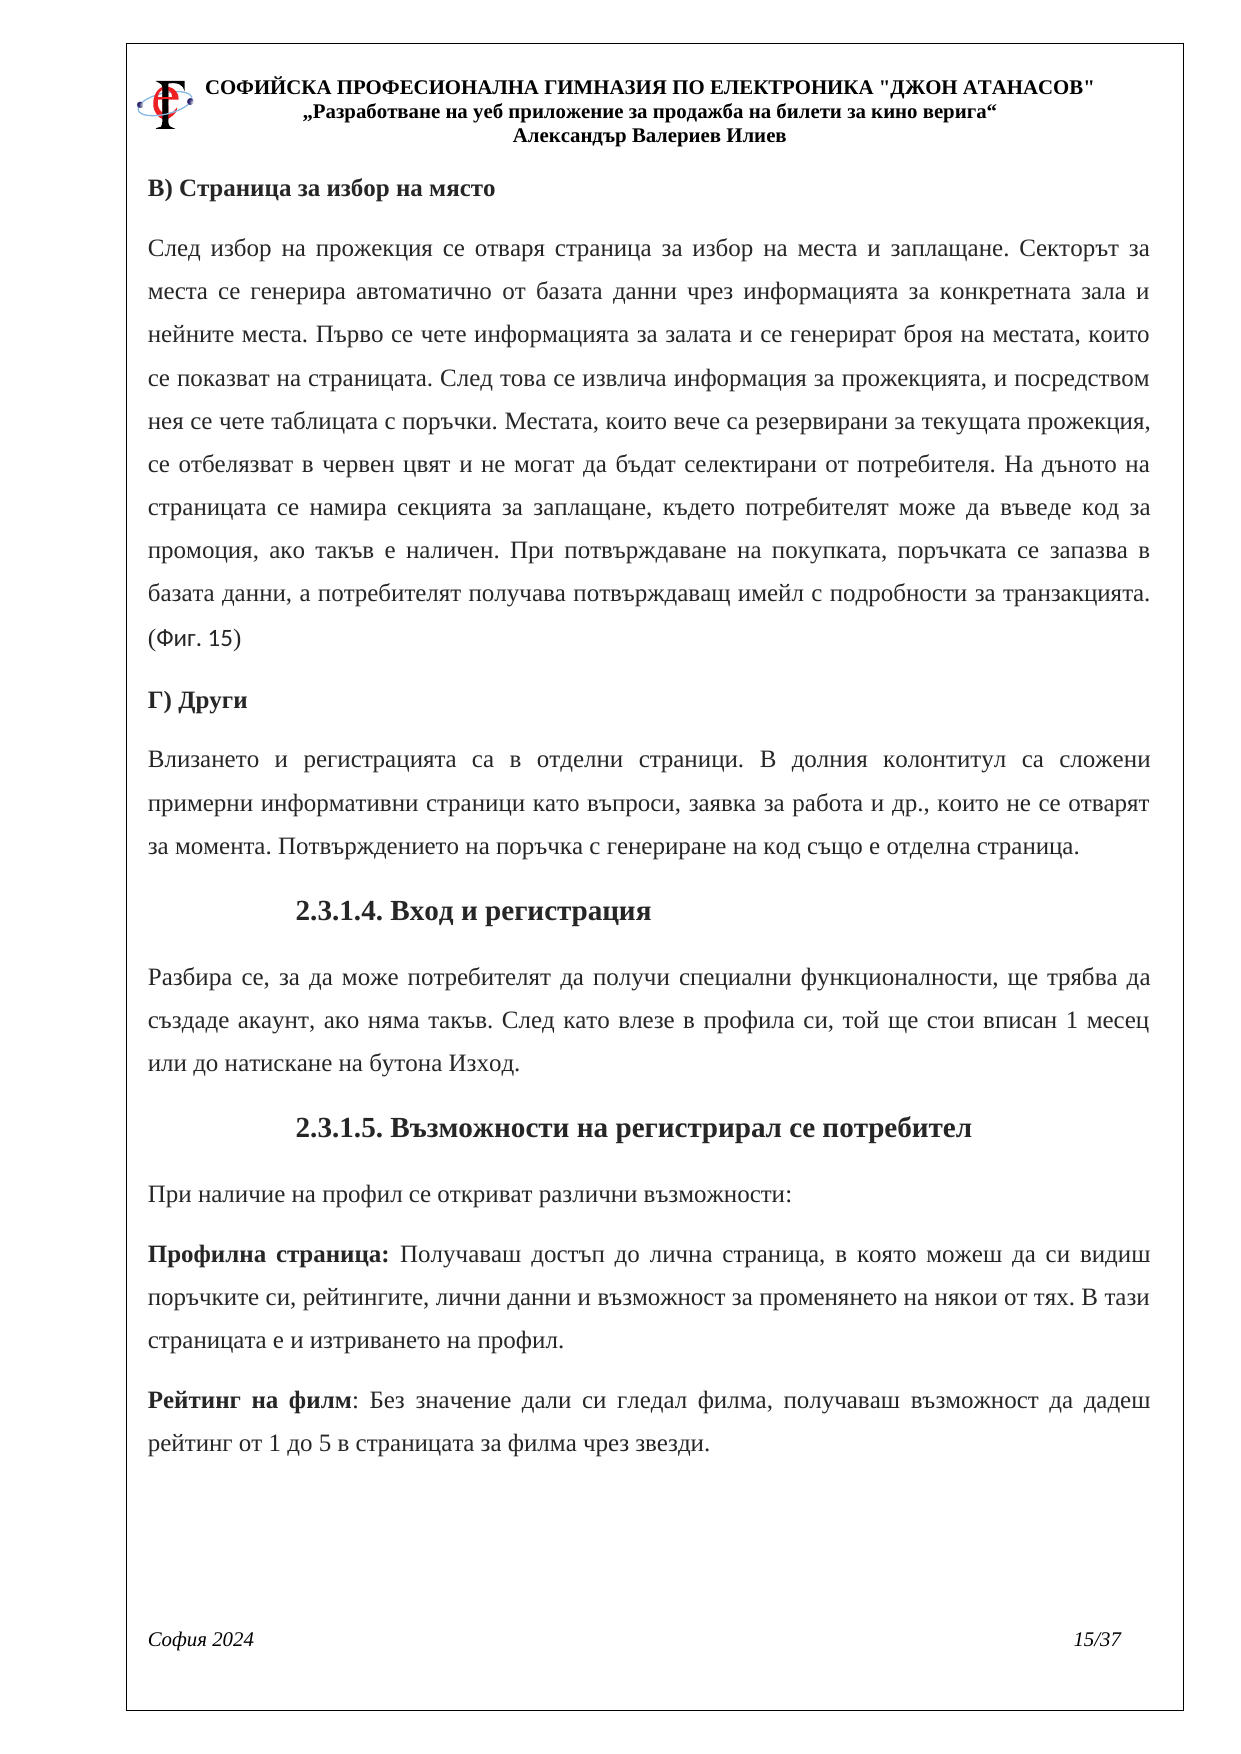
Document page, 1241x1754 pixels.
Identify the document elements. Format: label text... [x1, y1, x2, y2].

subtitle 2.3.1.4. Вход и регистрация [222, 893, 1152, 926]
text Профилна страница: Получаваш достъп до лична страница, в която можеш да си видиш поръчките си, рейтингите, лични данни и възможност за променянето на някои от тях. В тази страницата е и изтриването на профил. [148, 1239, 1152, 1354]
text Разбира се, за да може потребителят да получи специални функционалности, ще трябва да създаде акаунт, ако няма такъв. След като влезе в профила си, той ще стои вписан 1 месец или до натискане на бутона Изход. [148, 962, 1152, 1077]
text Рейтинг на филм: Без значение дали си гледал филма, получаваш възможност да дадеш рейтинг от 1 до 5 в страницата за филма чрез звезди. [148, 1385, 1152, 1457]
subtitle 2.3.1.5. Възможности на регистрирал се потребител [222, 1110, 1152, 1143]
text Влизането и регистрацията са в отделни страници. В долния колонтитул са сложени примерни информативни страници като въпроси, заявка за работа и др., които не се отварят за момента. Потвърждението на поръчка с генериране на код също е отделна страница. [148, 744, 1152, 859]
text След избор на прожекция се отваря страница за избор на места и заплащане. Секторът за места се генерира автоматично от базата данни чрез информацията за конкретната зала и нейните места. Първо се чете информацията за залата и се генерират броя на местата, които се показват на страницата. След това се извлича информация за прожекцията, и посредством нея се чете таблицата с поръчки. Местата, които вече са резервирани за текущата прожекция, се отбелязват в червен цвят и не могат да бъдат селектирани от потребителя. На дъното на страницата се намира секцията за заплащане, където потребителят може да въведе код за промоция, ако такъв е наличен. При потвърждаване на покупката, поръчката се запазва в базата данни, а потребителят получава потвърждаващ имейл с подробности за транзакцията. (Фиг. 15) [148, 233, 1152, 653]
text При наличие на профил се откриват различни възможности: [148, 1179, 1152, 1208]
text Г) Други [148, 685, 1152, 713]
text В) Страница за избор на място [148, 173, 1152, 202]
